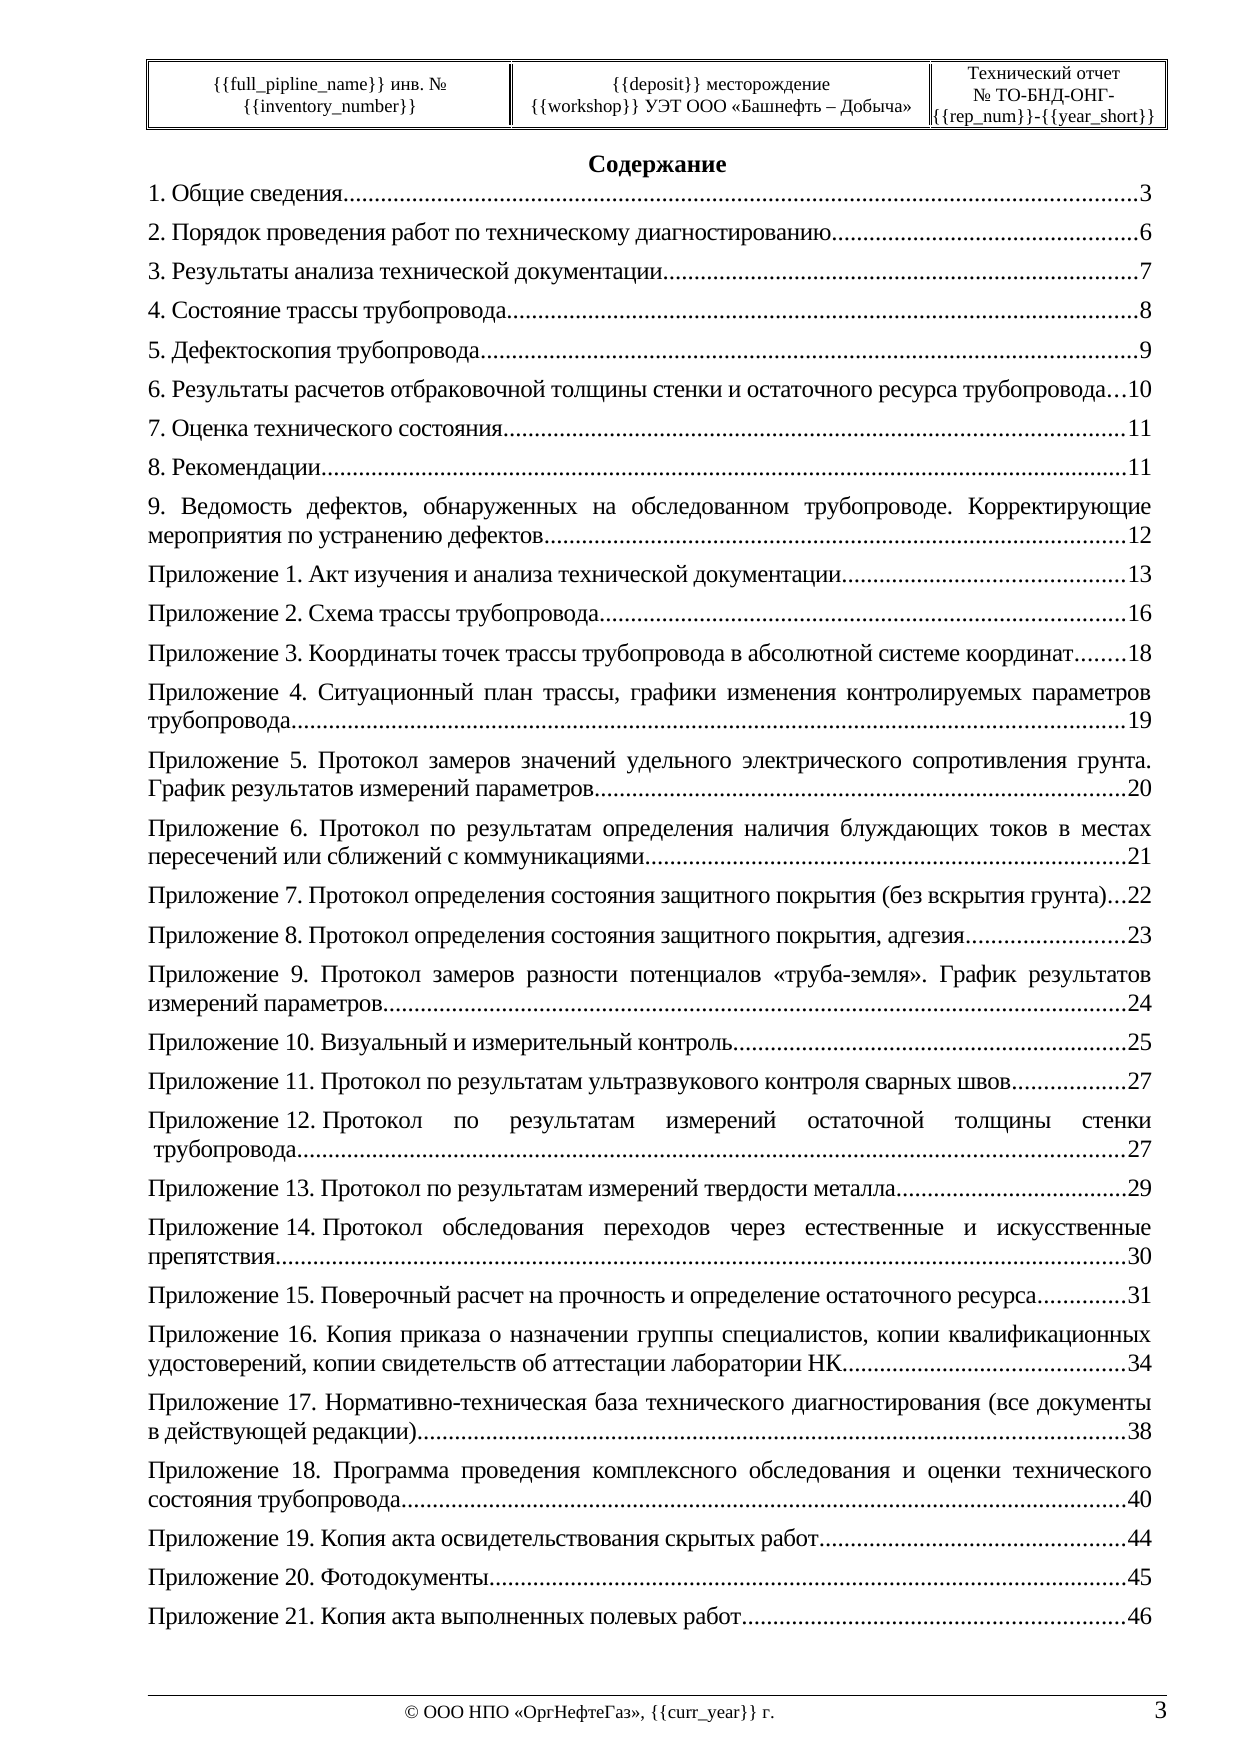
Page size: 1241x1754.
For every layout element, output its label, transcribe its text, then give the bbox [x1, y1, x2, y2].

subtitle Содержание [148, 149, 1167, 178]
